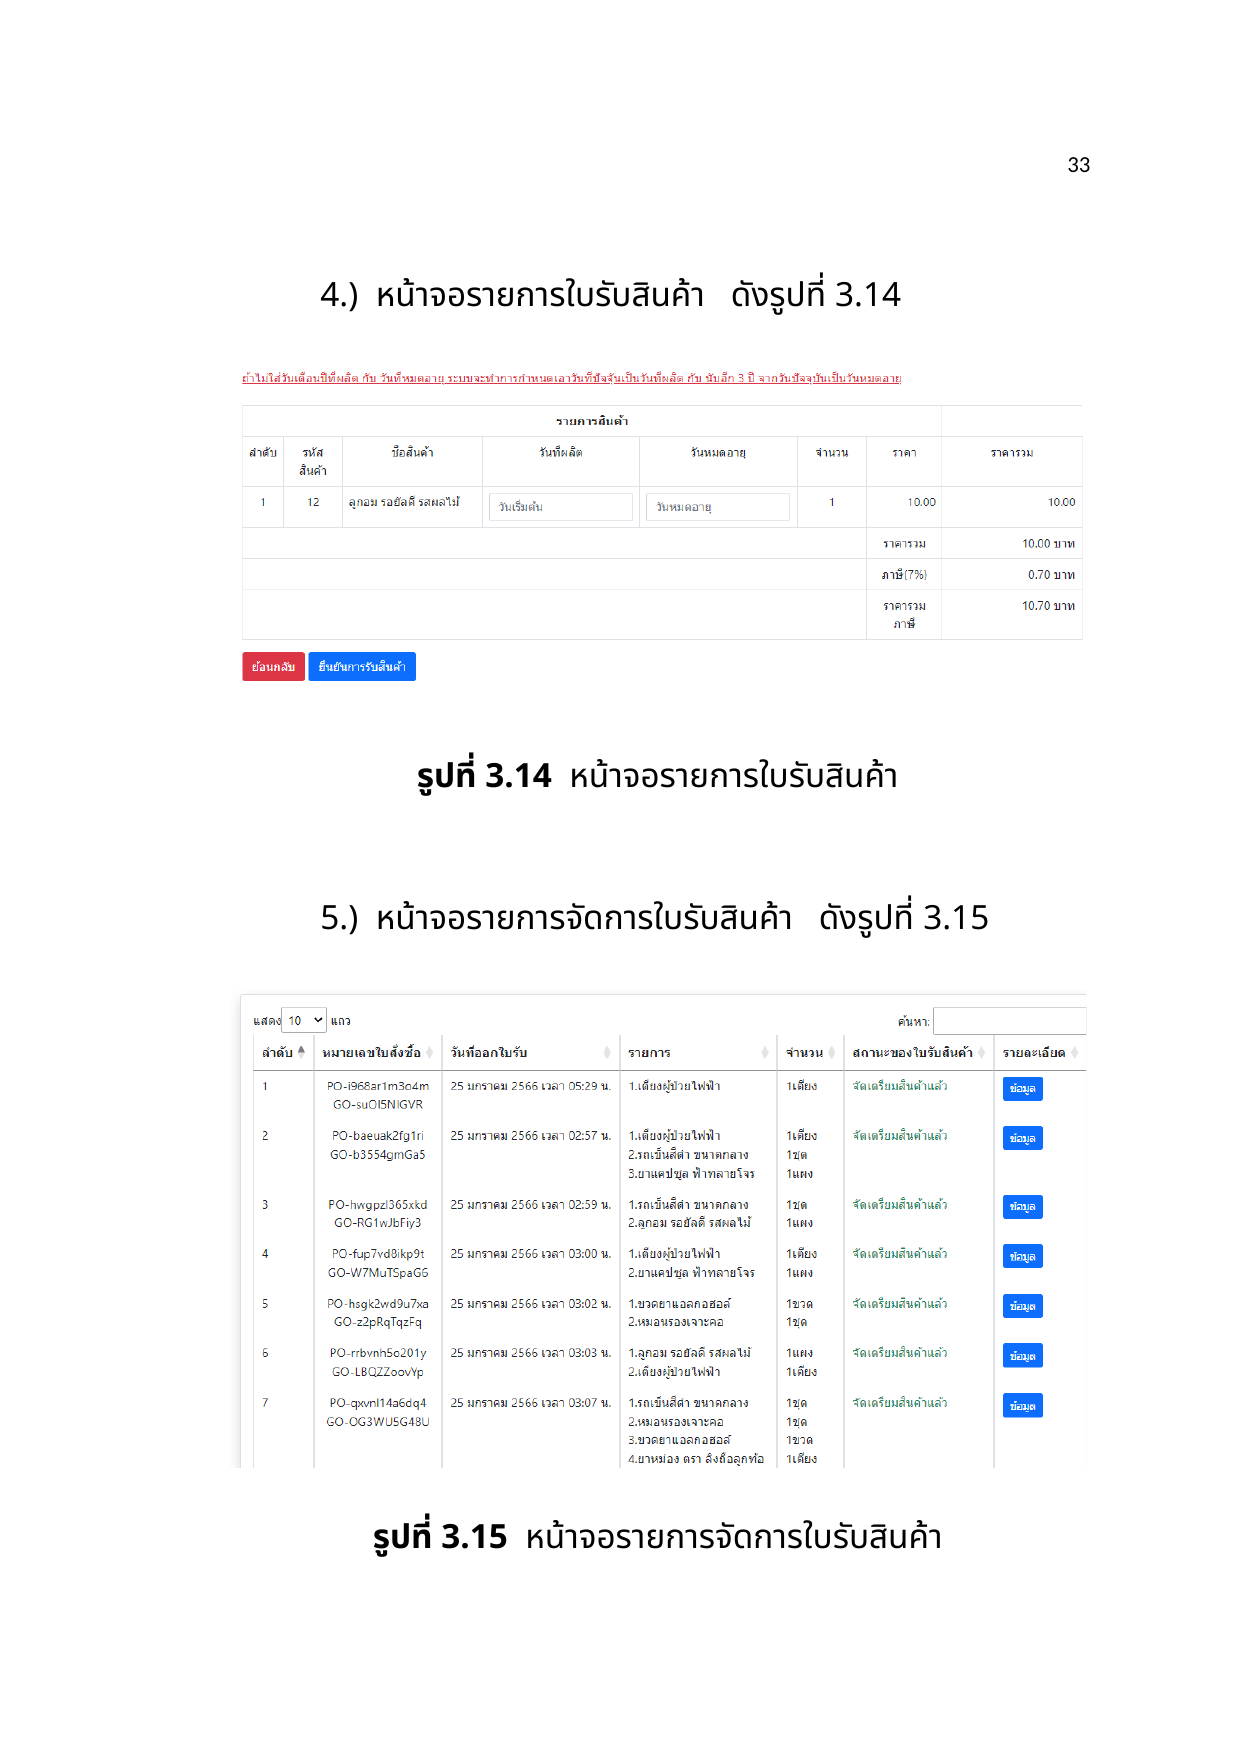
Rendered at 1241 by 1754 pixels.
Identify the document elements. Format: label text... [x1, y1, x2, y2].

text รูปที่ 3.15 หน้าจอรายการจัดการใบรับสินค้า [225, 1513, 1090, 1563]
text รูปที่ 3.14 หน้าจอรายการใบรับสินค้า [225, 752, 1090, 803]
picture [227, 366, 1088, 707]
text 4.) หน้าจอรายการใบรับสินค้า ดังรูปที่ 3.14 [225, 270, 1090, 321]
picture [228, 989, 1087, 1468]
text 5.) หน้าจอรายการจัดการใบรับสินค้า ดังรูปที่ 3.15 [225, 894, 1090, 944]
